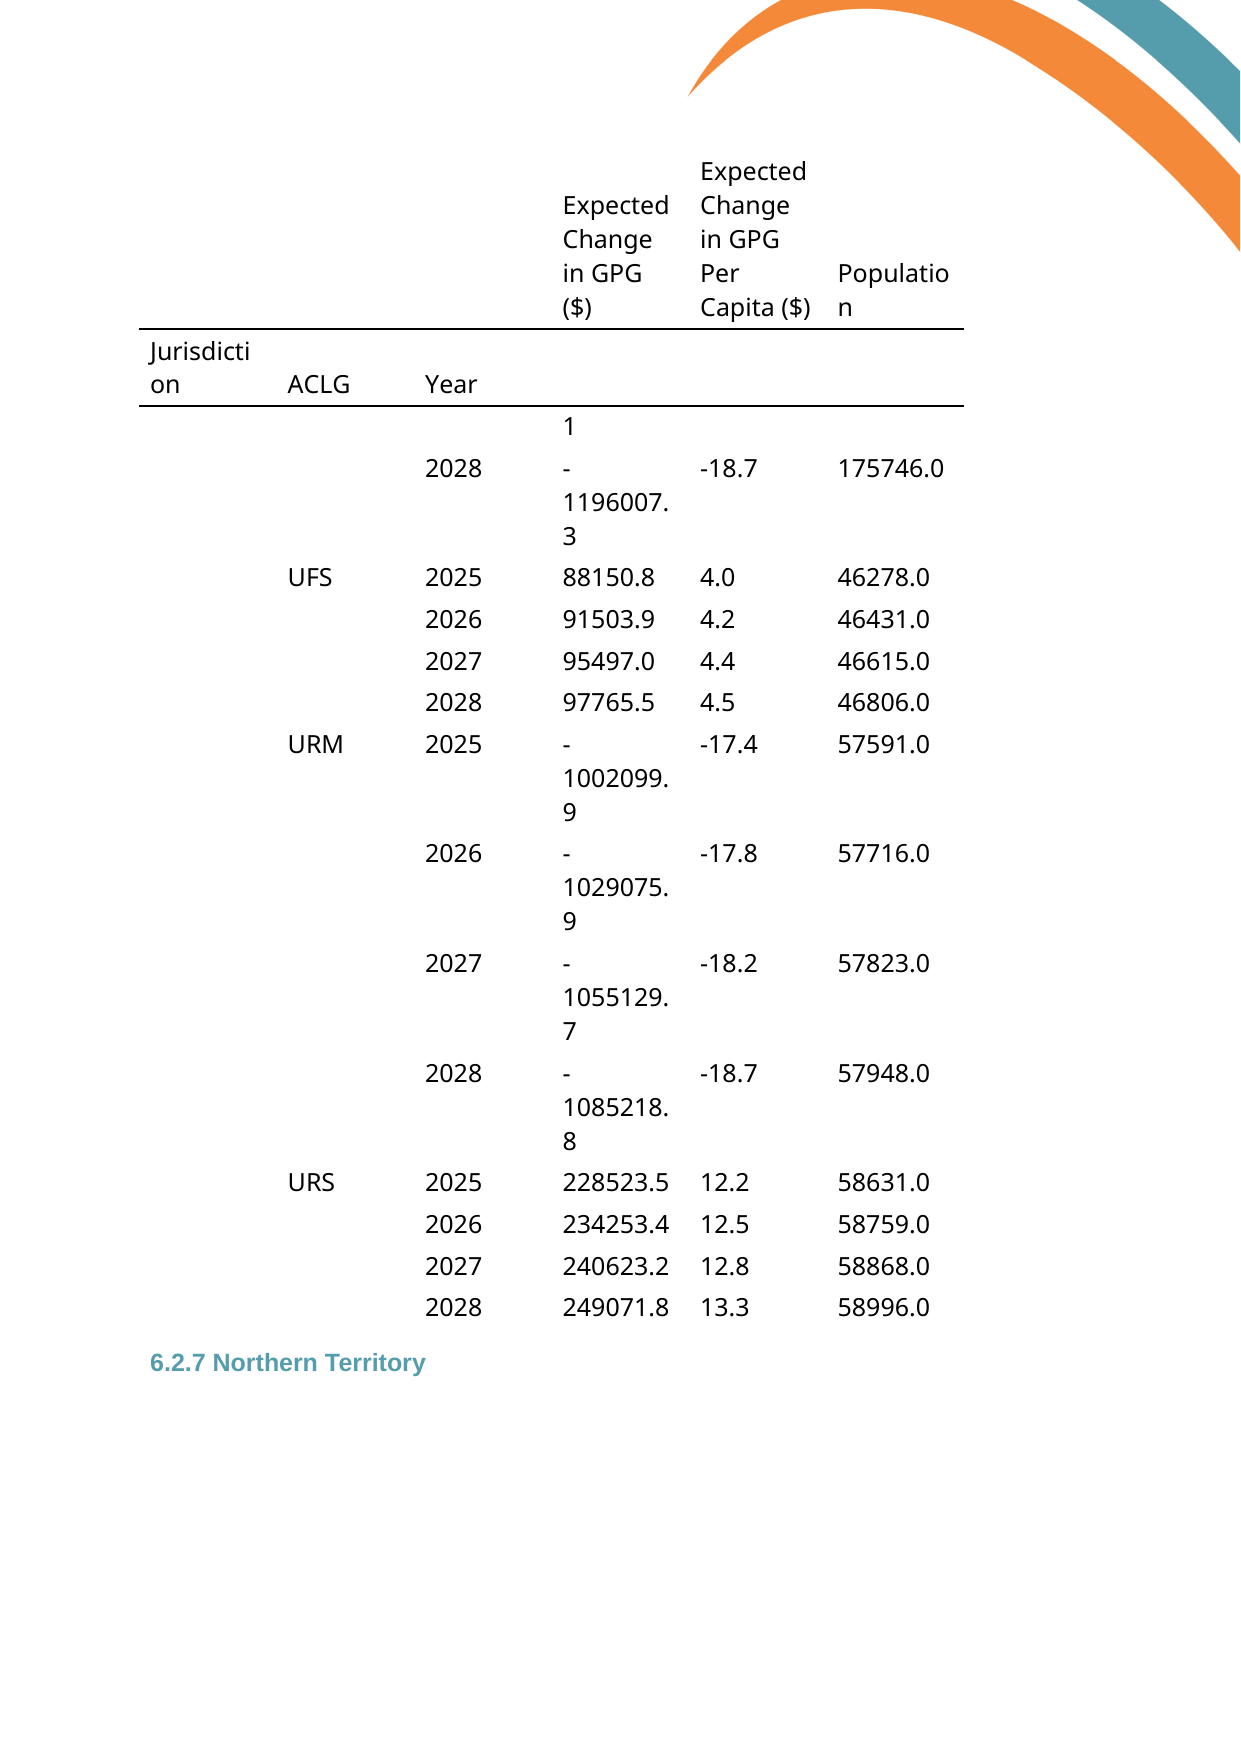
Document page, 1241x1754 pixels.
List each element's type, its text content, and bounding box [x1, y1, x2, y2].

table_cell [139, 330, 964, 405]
picture [19, 0, 1241, 306]
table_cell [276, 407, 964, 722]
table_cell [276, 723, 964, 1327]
subtitle 6.2.7 Northern Territory [150, 1348, 1090, 1377]
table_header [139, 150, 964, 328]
